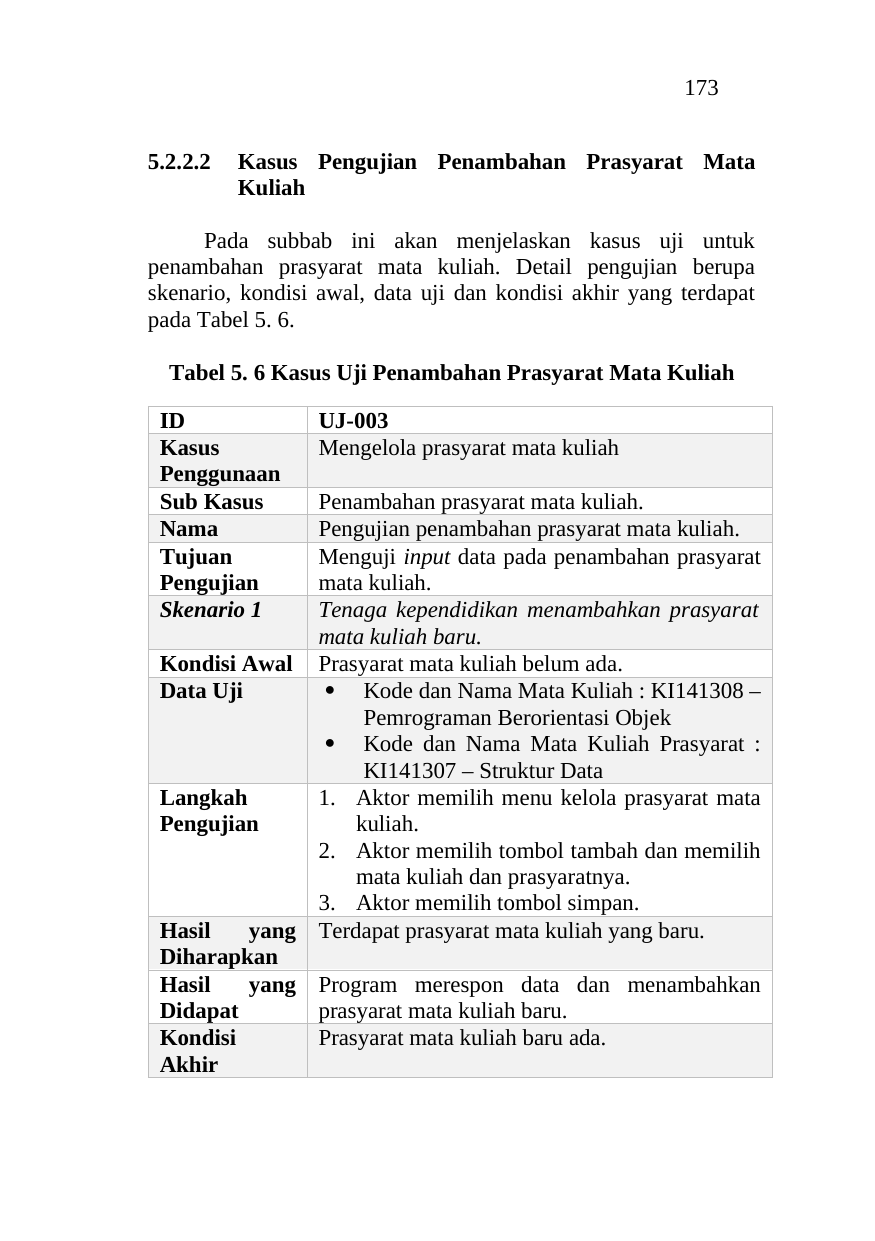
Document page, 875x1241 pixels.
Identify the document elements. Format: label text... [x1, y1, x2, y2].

table_cell Prasyarat mata kuliah belum ada. [308, 650, 772, 677]
table_cell Hasil yang Didapat [149, 971, 307, 1023]
table_cell Kode dan Nama Mata Kuliah : KI141308 – Pemrograman Berorientasi Objek Kode dan Nama Mata Kuliah Prasyarat : KI141307 – Struktur Data [308, 678, 772, 783]
table_cell Kondisi Akhir [149, 1024, 307, 1077]
table_cell Penambahan prasyarat mata kuliah. [308, 488, 772, 514]
table_cell Kondisi Awal [149, 650, 307, 677]
table_cell Kasus Penggunaan [149, 434, 307, 487]
table_cell Tenaga kependidikan menambahkan prasyarat mata kuliah baru. [308, 596, 772, 649]
table_cell Terdapat prasyarat mata kuliah yang baru. [308, 917, 772, 969]
table_cell Nama [149, 515, 307, 542]
table_cell Skenario 1 [149, 596, 307, 649]
table_cell Hasil yang Diharapkan [149, 917, 307, 969]
table_cell Data Uji [149, 678, 307, 783]
table_cell Aktor memilih menu kelola prasyarat mata kuliah. Aktor memilih tombol tambah dan memilih mata kuliah dan prasyaratnya. Aktor memilih tombol simpan. [308, 784, 772, 916]
text Pada subbab ini akan menjelaskan kasus uji untuk penambahan prasyarat mata kuliah. Detail pengujian berupa skenario, kondisi awal, data uji dan kondisi akhir yang terdapat pada Tabel 5. 6. [148, 227, 756, 332]
table_cell Tujuan Pengujian [149, 543, 307, 595]
table_cell Prasyarat mata kuliah baru ada. [308, 1024, 772, 1077]
table_cell Pengujian penambahan prasyarat mata kuliah. [308, 515, 772, 542]
table_cell Langkah Pengujian [149, 784, 307, 916]
table_cell Mengelola prasyarat mata kuliah [308, 434, 772, 487]
table_cell Program merespon data dan menambahkan prasyarat mata kuliah baru. [308, 971, 772, 1023]
table_cell Sub Kasus [149, 488, 307, 514]
subtitle Kasus Pengujian Penambahan Prasyarat Mata Kuliah [148, 148, 756, 200]
table_cell Menguji input data pada penambahan prasyarat mata kuliah. [308, 543, 772, 595]
table_header UJ-003 [308, 407, 772, 433]
table_header ID [149, 407, 307, 433]
